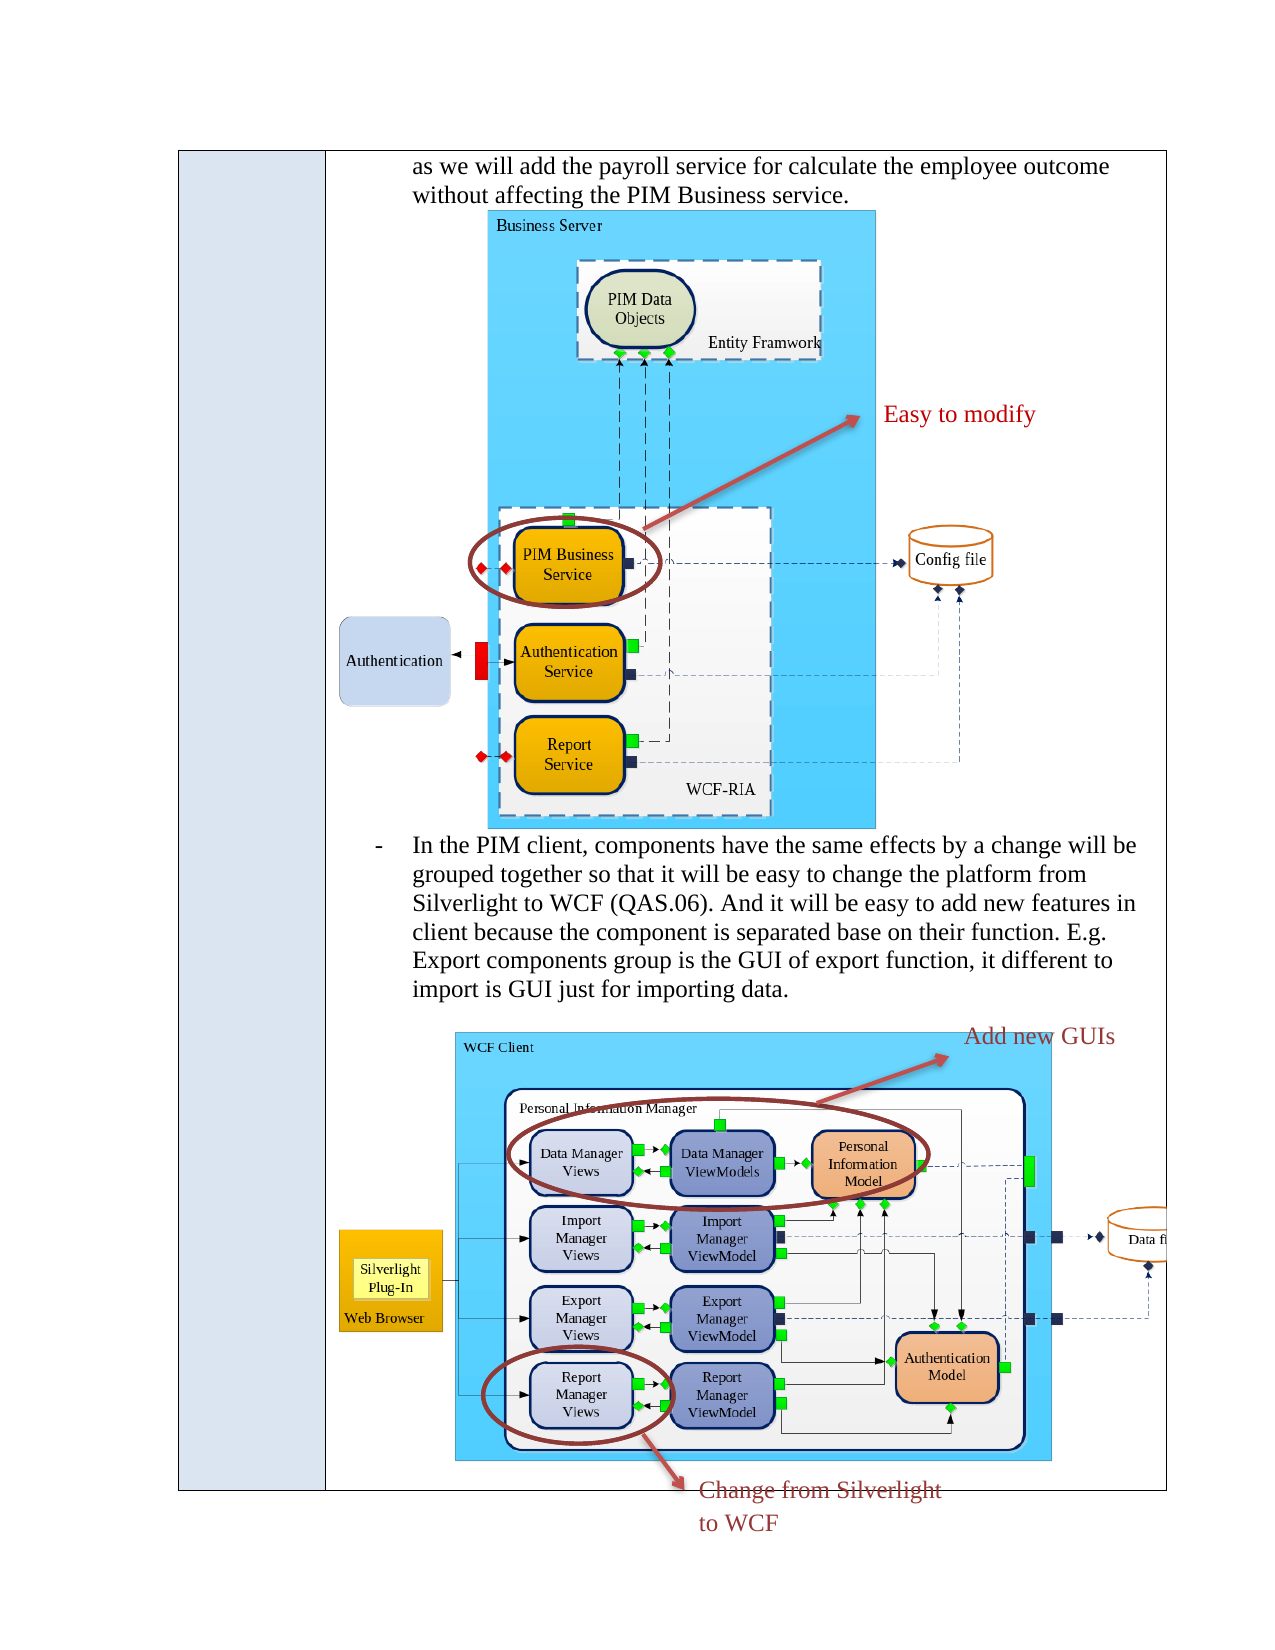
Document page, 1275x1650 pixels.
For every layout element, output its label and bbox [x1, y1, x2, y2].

table_cell [179, 151, 325, 1490]
table_cell [326, 151, 1166, 1490]
